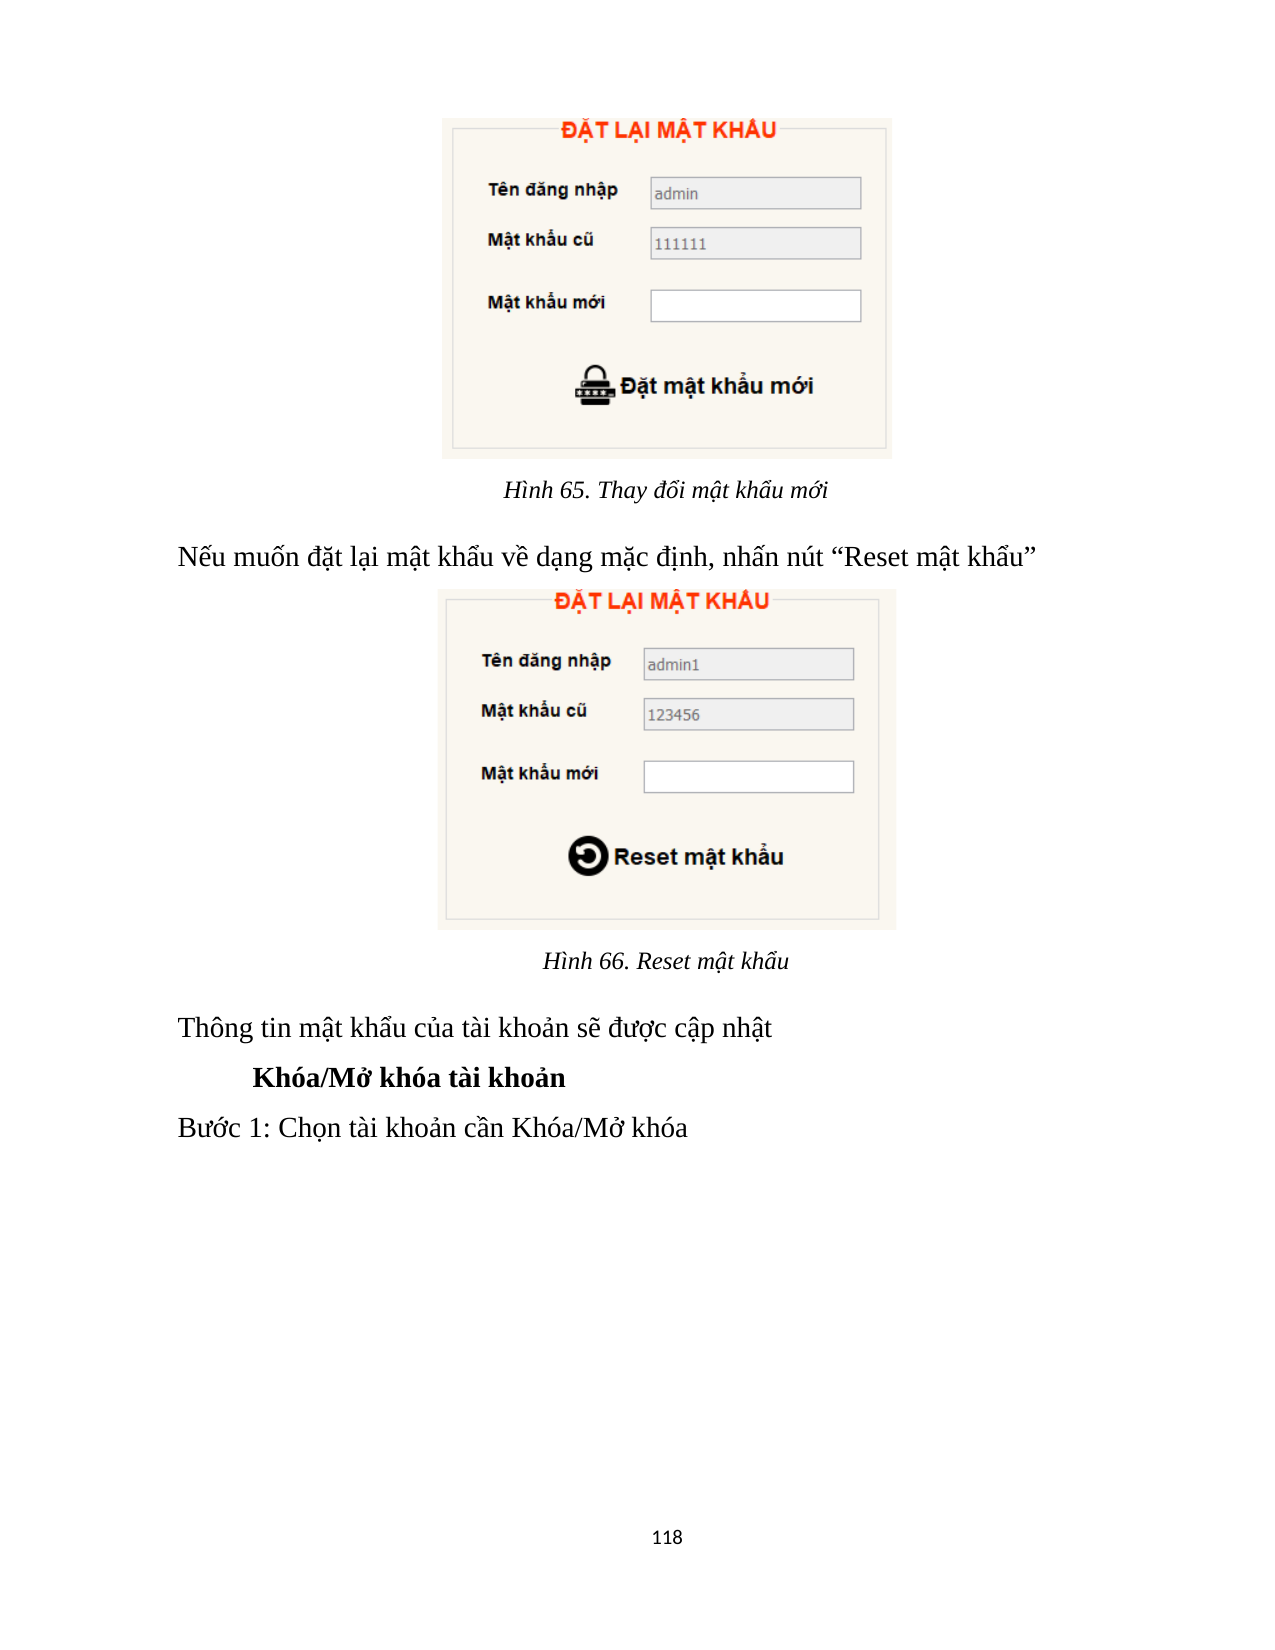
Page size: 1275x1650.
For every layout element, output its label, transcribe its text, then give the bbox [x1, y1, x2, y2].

text Khóa/Mở khóa tài khoản [252, 1060, 1157, 1094]
text Thông tin mật khẩu của tài khoản sẽ được cập nhật [177, 1010, 1157, 1043]
text Bước 1: Chọn tài khoản cần Khóa/Mở khóa [177, 1111, 1157, 1144]
picture [437, 589, 897, 930]
picture [442, 118, 893, 459]
text Nếu muốn đặt lại mật khẩu về dạng mặc định, nhấn nút “Reset mật khẩu” [177, 539, 1157, 572]
